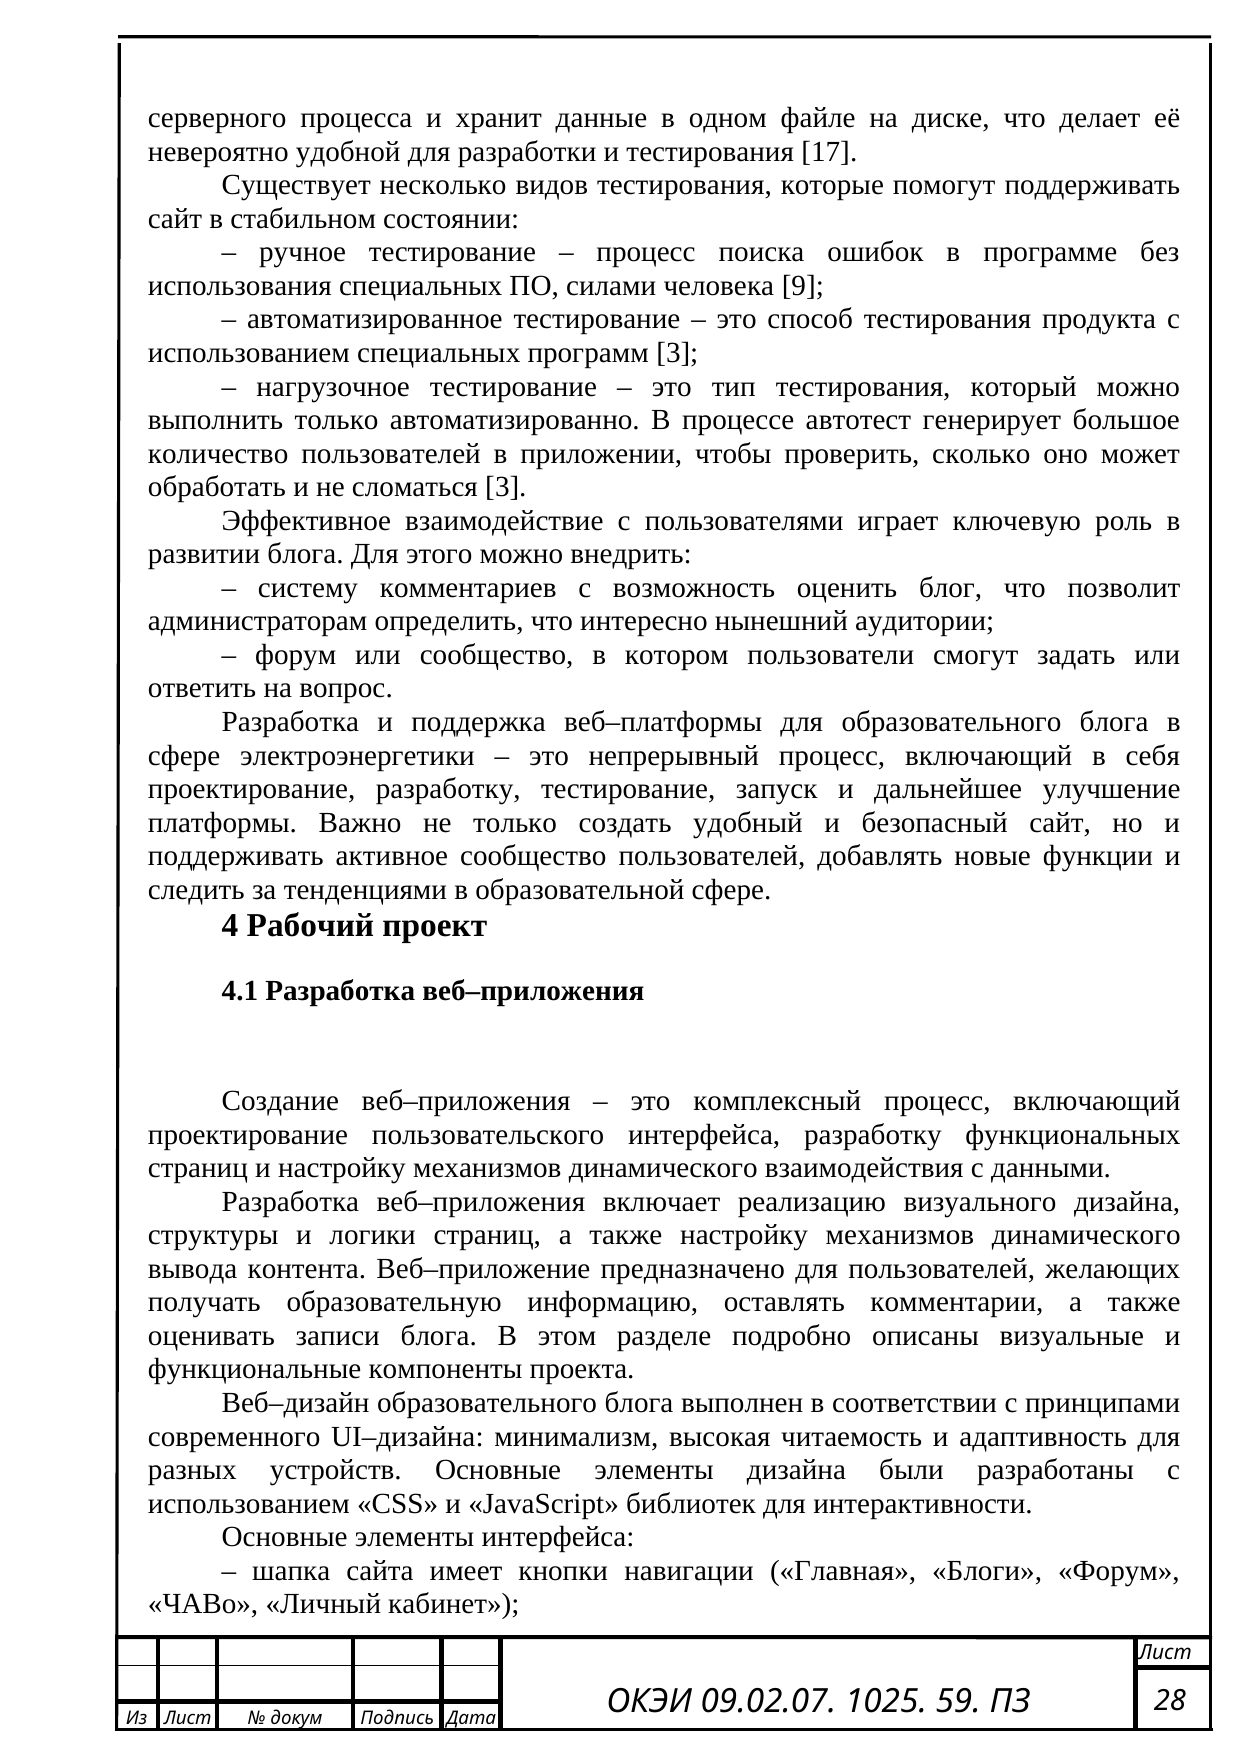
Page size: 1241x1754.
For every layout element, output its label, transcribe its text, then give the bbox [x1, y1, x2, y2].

text Эффективное взаимодействие с пользователями играет ключевую роль в развитии блога. Для этого можно внедрить: [148, 503, 1181, 570]
text Разработка веб–приложения включает реализацию визуального дизайна, структуры и логики страниц, а также настройку механизмов динамического вывода контента. Веб–приложение предназначено для пользователей, желающих получать образовательную информацию, оставлять комментарии, а также оценивать записи блога. В этом разделе подробно описаны визуальные и функциональные компоненты проекта. [148, 1184, 1181, 1385]
text Разработка и поддержка веб–платформы для образовательного блога в сфере электроэнергетики – это непрерывный процесс, включающий в себя проектирование, разработку, тестирование, запуск и дальнейшее улучшение платформы. Важно не только создать удобный и безопасный сайт, но и поддерживать активное сообщество пользователей, добавлять новые функции и следить за тенденциями в образовательной сфере. [148, 704, 1181, 905]
text – систему комментариев с возможность оценить блог, что позволит администраторам определить, что интересно нынешний аудитории; [148, 570, 1181, 637]
text – шапка сайта имеет кнопки навигации («Главная», «Блоги», «Форум», «ЧАВо», «Личный кабинет»); [148, 1553, 1181, 1620]
text – нагрузочное тестирование – это тип тестирования, который можно выполнить только автоматизированно. В процессе автотест генерирует большое количество пользователей в приложении, чтобы проверить, сколько оно может обработать и не сломаться [3]. [148, 369, 1181, 503]
text – ручное тестирование – процесс поиска ошибок в программе без использования специальных ПО, силами человека [9]; [148, 234, 1181, 302]
text Существует несколько видов тестирования, которые помогут поддерживать сайт в стабильном состоянии: [148, 167, 1181, 234]
text – автоматизированное тестирование – это способ тестирования продукта с использованием специальных программ [3]; [148, 302, 1181, 369]
text 4.1 Разработка веб–приложения [148, 973, 1181, 1006]
subtitle 4 Рабочий проект [148, 905, 1181, 944]
text Основные элементы интерфейса: [148, 1519, 1181, 1553]
text Создание веб–приложения – это комплексный процесс, включающий проектирование пользовательского интерфейса, разработку функциональных страниц и настройку механизмов динамического взаимодействия с данными. [148, 1083, 1181, 1184]
text – форум или сообщество, в котором пользователи смогут задать или ответить на вопрос. [148, 637, 1181, 704]
text Веб–дизайн образовательного блога выполнен в соответствии с принципами современного UI–дизайна: минимализм, высокая читаемость и адаптивность для разных устройств. Основные элементы дизайна были разработаны с использованием «CSS» и «JavaScript» библиотек для интерактивности. [148, 1385, 1181, 1519]
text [148, 100, 1181, 167]
